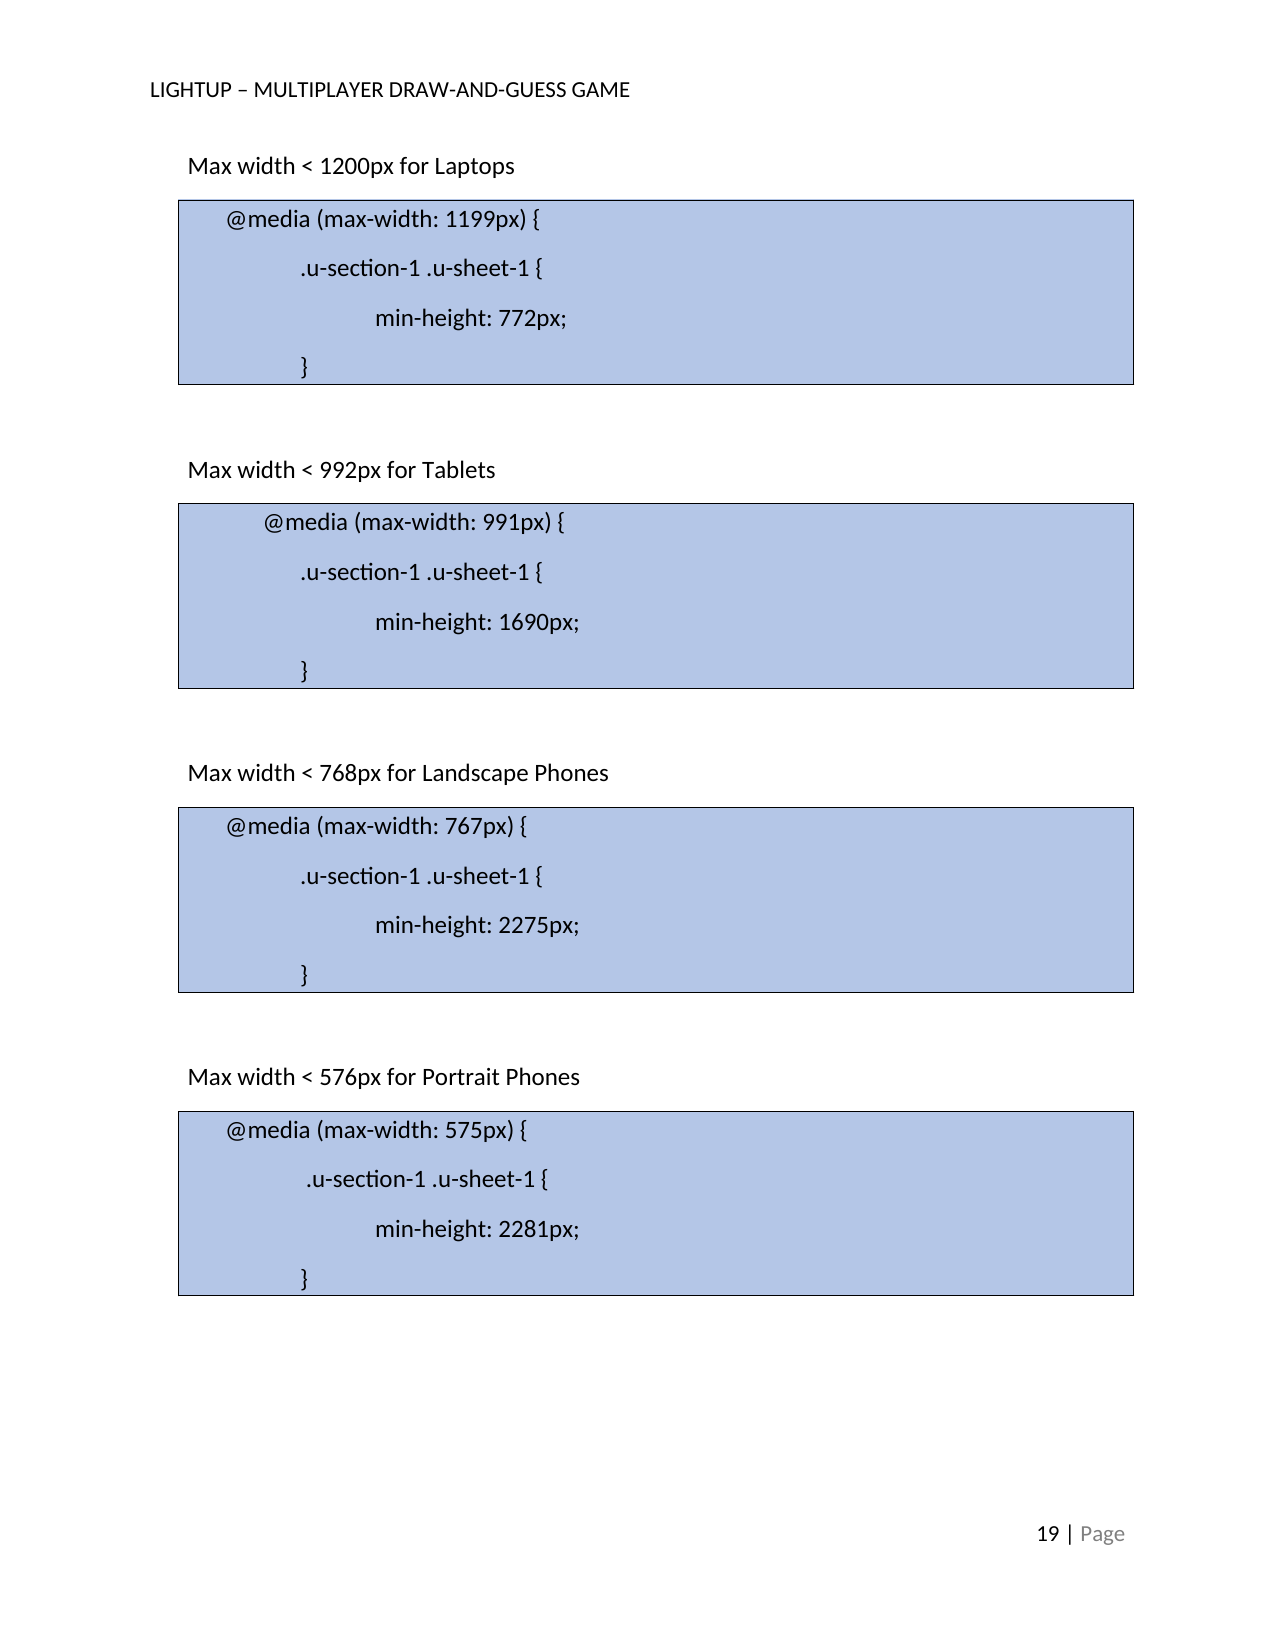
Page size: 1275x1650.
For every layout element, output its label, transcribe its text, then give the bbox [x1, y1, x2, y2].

text min-height: 772px; [179, 299, 1133, 332]
text min-height: 2281px; [179, 1210, 1133, 1244]
text .u-section-1 .u-sheet-1 { [179, 553, 1133, 587]
text @media (max-width: 575px) { [179, 1112, 1133, 1144]
text .u-section-1 .u-sheet-1 { [179, 1160, 1133, 1194]
text @media (max-width: 767px) { [179, 808, 1133, 841]
text Max width < 768px for Landscape Phones [187, 757, 1125, 788]
text } [179, 956, 1133, 992]
text } [179, 1259, 1133, 1295]
text Max width < 576px for Portrait Phones [187, 1061, 1125, 1092]
text Max width < 992px for Tablets [187, 454, 1125, 484]
text } [179, 348, 1133, 384]
text min-height: 2275px; [179, 906, 1133, 940]
text @media (max-width: 991px) { [179, 504, 1133, 537]
text } [179, 652, 1133, 688]
text min-height: 1690px; [179, 602, 1133, 636]
text Max width < 1200px for Laptops [187, 150, 1125, 181]
text @media (max-width: 1199px) { [179, 201, 1133, 233]
text .u-section-1 .u-sheet-1 { [179, 857, 1133, 890]
text .u-section-1 .u-sheet-1 { [179, 249, 1133, 283]
